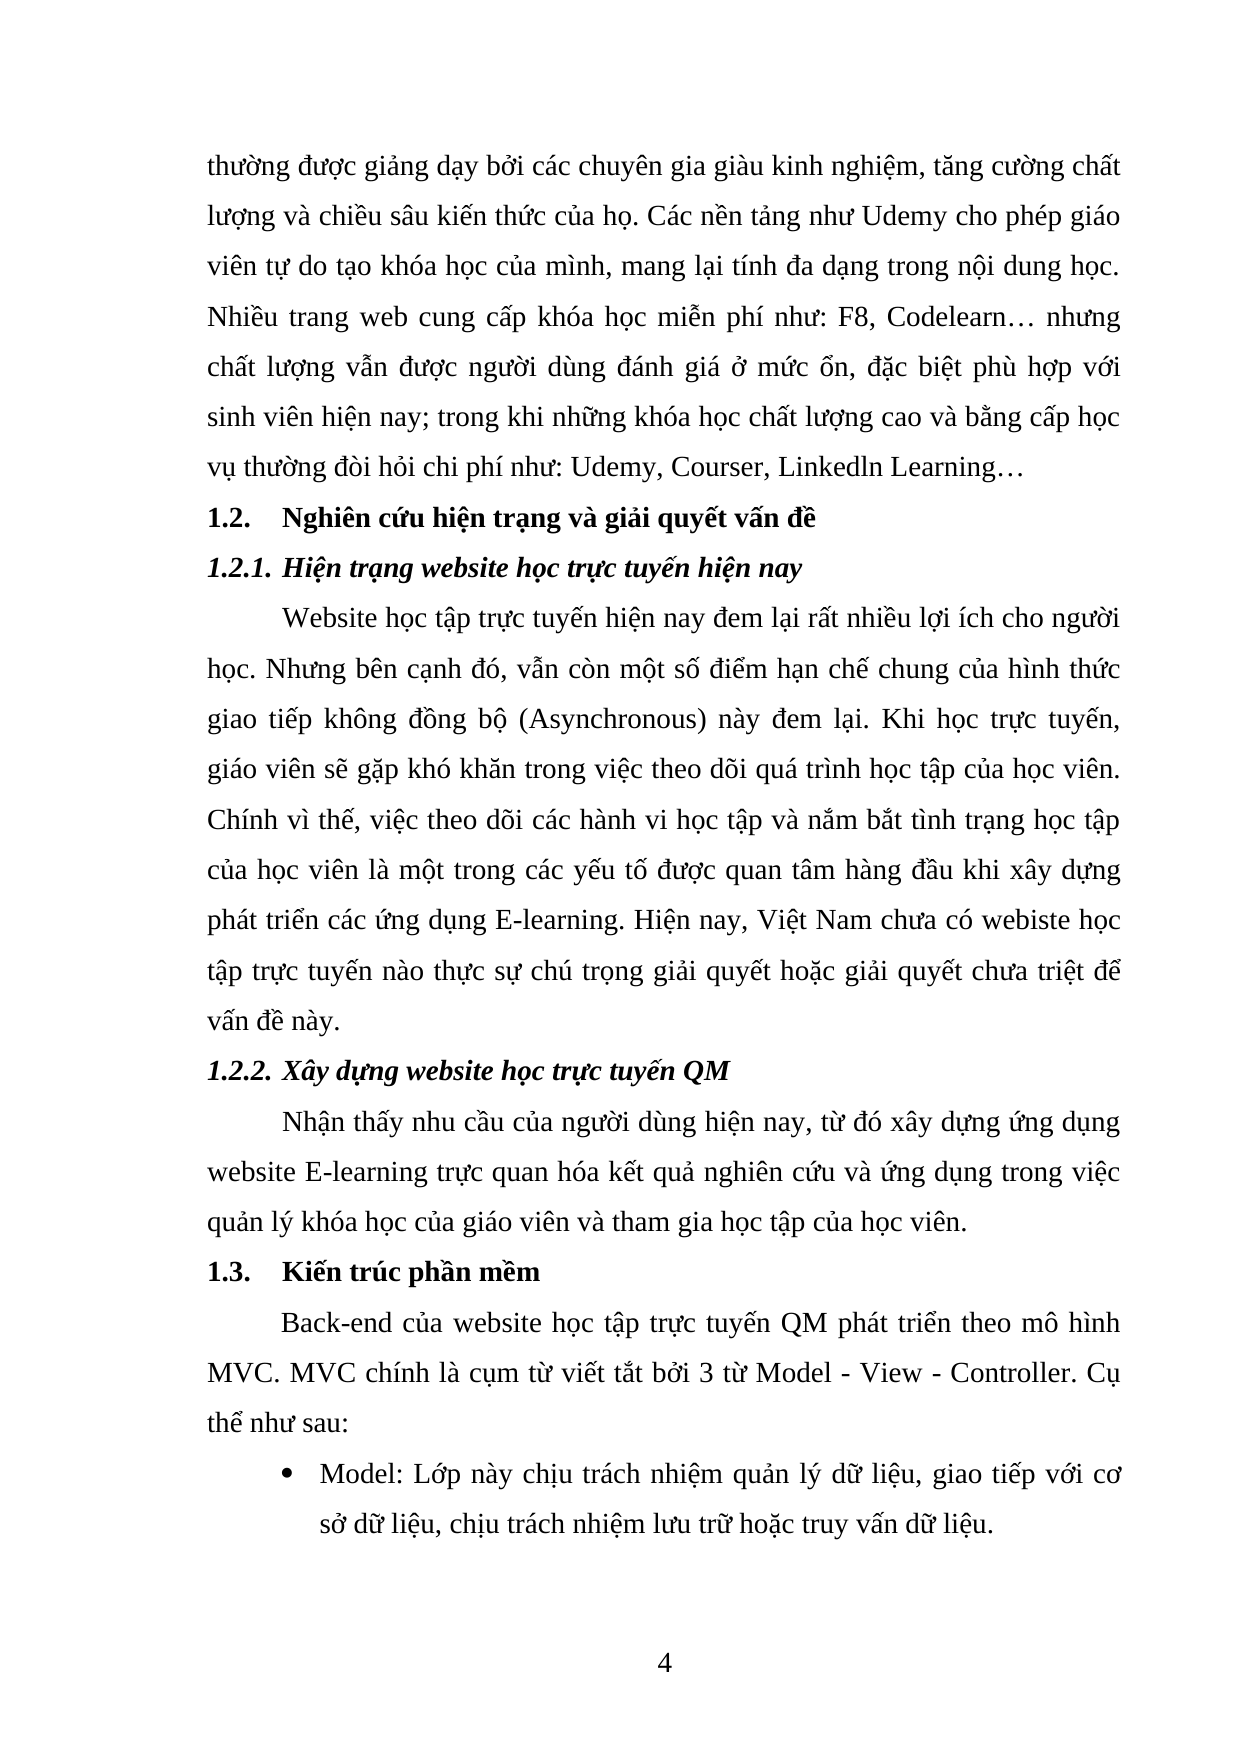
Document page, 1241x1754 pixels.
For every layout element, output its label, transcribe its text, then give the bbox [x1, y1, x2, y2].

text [207, 148, 1122, 483]
text Website học tập trực tuyến hiện nay đem lại rất nhiều lợi ích cho người học. Nhưng bên cạnh đó, vẫn còn một số điểm hạn chế chung của hình thức giao tiếp không đồng bộ (Asynchronous) này đem lại. Khi học trực tuyến, giáo viên sẽ gặp khó khăn trong việc theo dõi quá trình học tập của học viên. Chính vì thế, việc theo dõi các hành vi học tập và nắm bắt tình trạng học tập của học viên là một trong các yếu tố được quan tâm hàng đầu khi xây dựng phát triển các ứng dụng E-learning. Hiện nay, Việt Nam chưa có webiste học tập trực tuyến nào thực sự chú trọng giải quyết hoặc giải quyết chưa triệt để vấn đề này. [207, 601, 1122, 1037]
text Nhận thấy nhu cầu của người dùng hiện nay, từ đó xây dựng ứng dụng website E-learning trực quan hóa kết quả nghiên cứu và ứng dụng trong việc quản lý khóa học của giáo viên và tham gia học tập của học viên. [207, 1104, 1122, 1238]
list Model: Lớp này chịu trách nhiệm quản lý dữ liệu, giao tiếp với cơ sở dữ liệu, chịu trách nhiệm lưu trữ hoặc truy vấn dữ liệu. [282, 1456, 1122, 1540]
subtitle Nghiên cứu hiện trạng và giải quyết vấn đề [207, 500, 1122, 533]
subtitle Hiện trạng website học trực tuyến hiện nay [207, 550, 1122, 584]
subtitle Kiến trúc phần mềm [207, 1254, 1122, 1288]
text Back-end của website học tập trực tuyến QM phát triển theo mô hình MVC. MVC chính là cụm từ viết tắt bởi 3 từ Model - View - Controller. Cụ thể như sau: [207, 1305, 1122, 1439]
subtitle Xây dựng website học trực tuyến QM [207, 1053, 1122, 1087]
